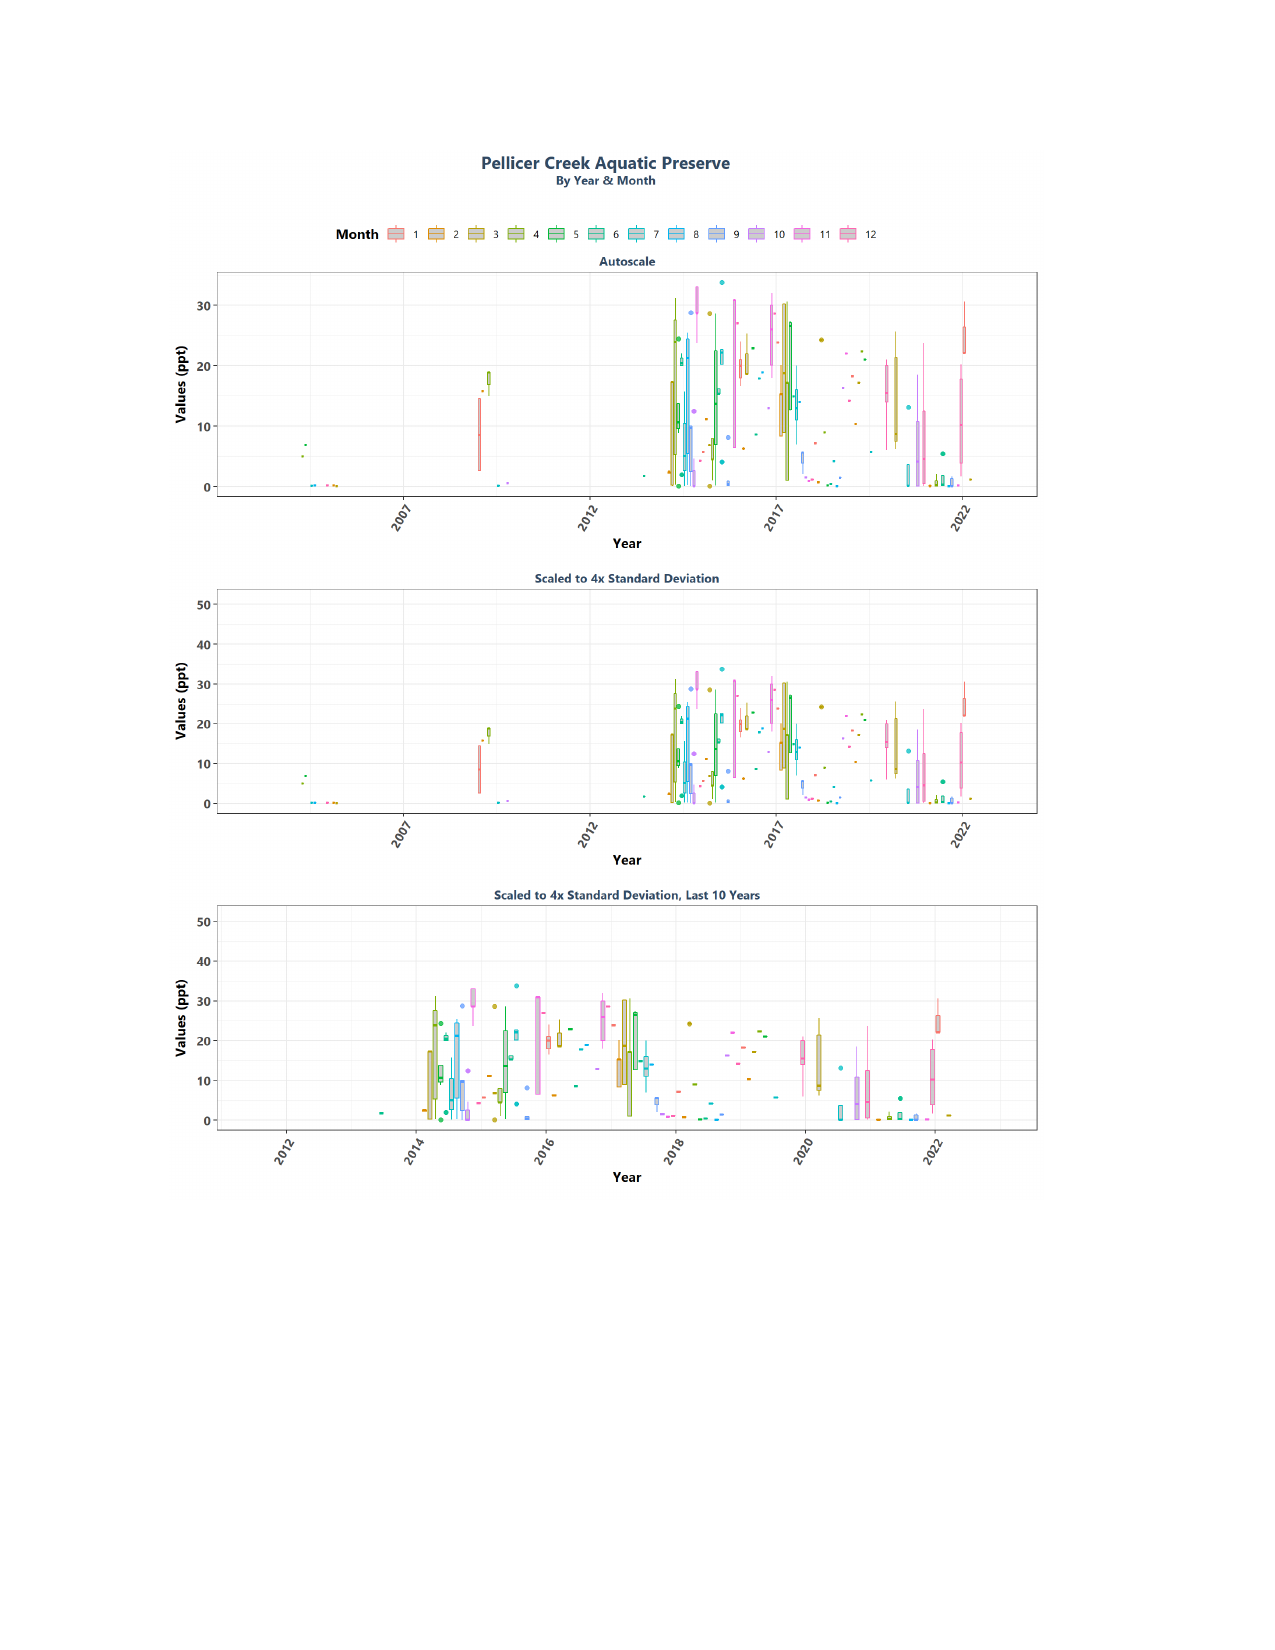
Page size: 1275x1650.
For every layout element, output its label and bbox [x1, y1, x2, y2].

picture [168, 150, 1044, 1200]
